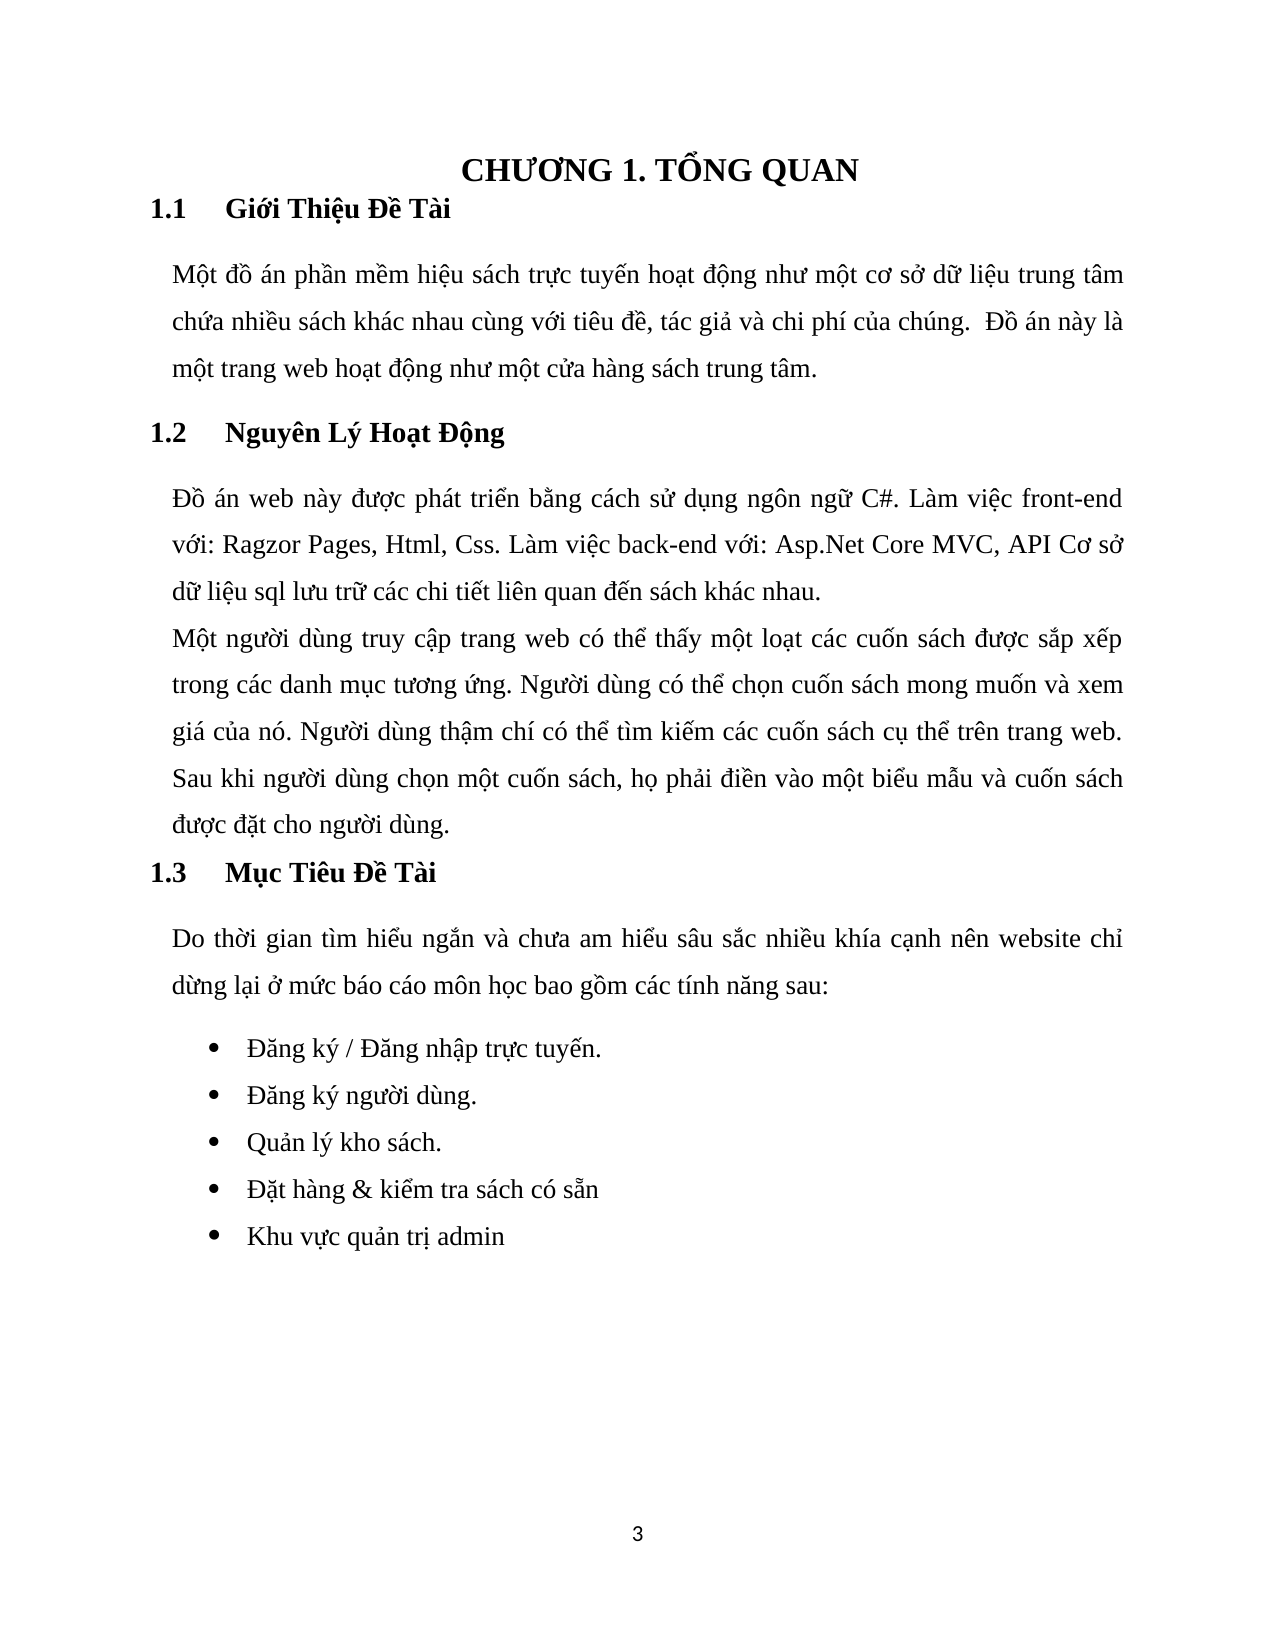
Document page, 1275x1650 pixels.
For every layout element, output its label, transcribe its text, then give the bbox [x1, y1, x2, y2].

list Khu vực quản trị admin [209, 1220, 1125, 1251]
list Đăng ký người dùng. [209, 1079, 1125, 1110]
subtitle CHƯƠNG 1. TỔNG QUAN [195, 150, 1125, 188]
list Mục Tiêu Đề Tài [150, 855, 1125, 889]
list Đặt hàng & kiểm tra sách có sẵn [209, 1173, 1125, 1204]
text Một người dùng truy cập trang web có thể thấy một loạt các cuốn sách được sắp xếp trong các danh mục tương ứng. Người dùng có thể chọn cuốn sách mong muốn và xem giá của nó. Người dùng thậm chí có thể tìm kiếm các cuốn sách cụ thể trên trang web. Sau khi người dùng chọn một cuốn sách, họ phải điền vào một biểu mẫu và cuốn sách được đặt cho người dùng. [172, 622, 1125, 840]
text Một đồ án phần mềm hiệu sách trực tuyến hoạt động như một cơ sở dữ liệu trung tâm chứa nhiều sách khác nhau cùng với tiêu đề, tác giả và chi phí của chúng. Đồ án này là một trang web hoạt động như một cửa hàng sách trung tâm. [172, 258, 1125, 383]
list Giới Thiệu Đề Tài [150, 191, 1125, 225]
list Đăng ký / Đăng nhập trực tuyến. [209, 1032, 1125, 1063]
list Quản lý kho sách. [209, 1126, 1125, 1157]
text Đồ án web này được phát triển bằng cách sử dụng ngôn ngữ C#. Làm việc front-end với: Ragzor Pages, Html, Css. Làm việc back-end với: Asp.Net Core MVC, API Cơ sở dữ liệu sql lưu trữ các chi tiết liên quan đến sách khác nhau. [172, 482, 1125, 606]
text Do thời gian tìm hiểu ngắn và chưa am hiểu sâu sắc nhiều khía cạnh nên website chỉ dừng lại ở mức báo cáo môn học bao gồm các tính năng sau: [172, 922, 1125, 1000]
list Nguyên Lý Hoạt Động [150, 415, 1125, 448]
